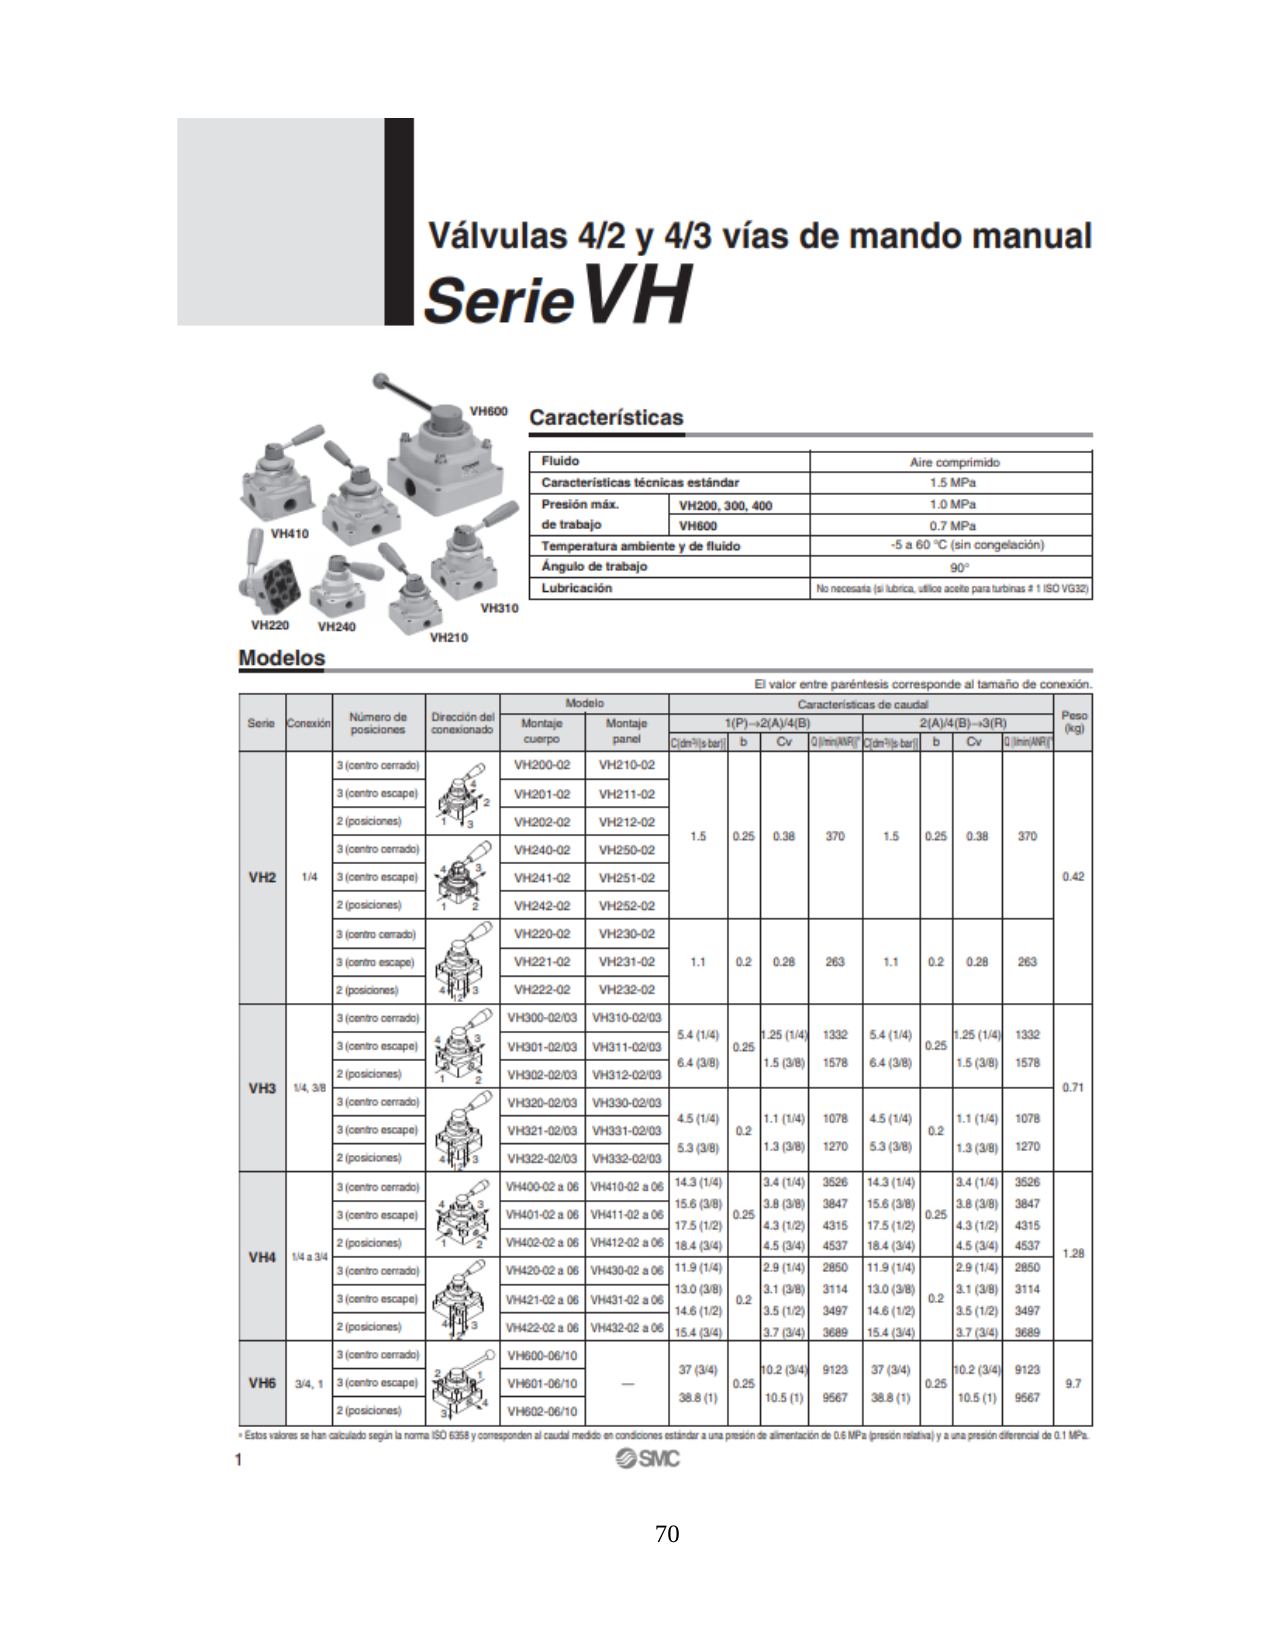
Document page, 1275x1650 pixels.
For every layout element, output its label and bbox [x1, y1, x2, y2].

picture [177, 118, 1157, 1503]
